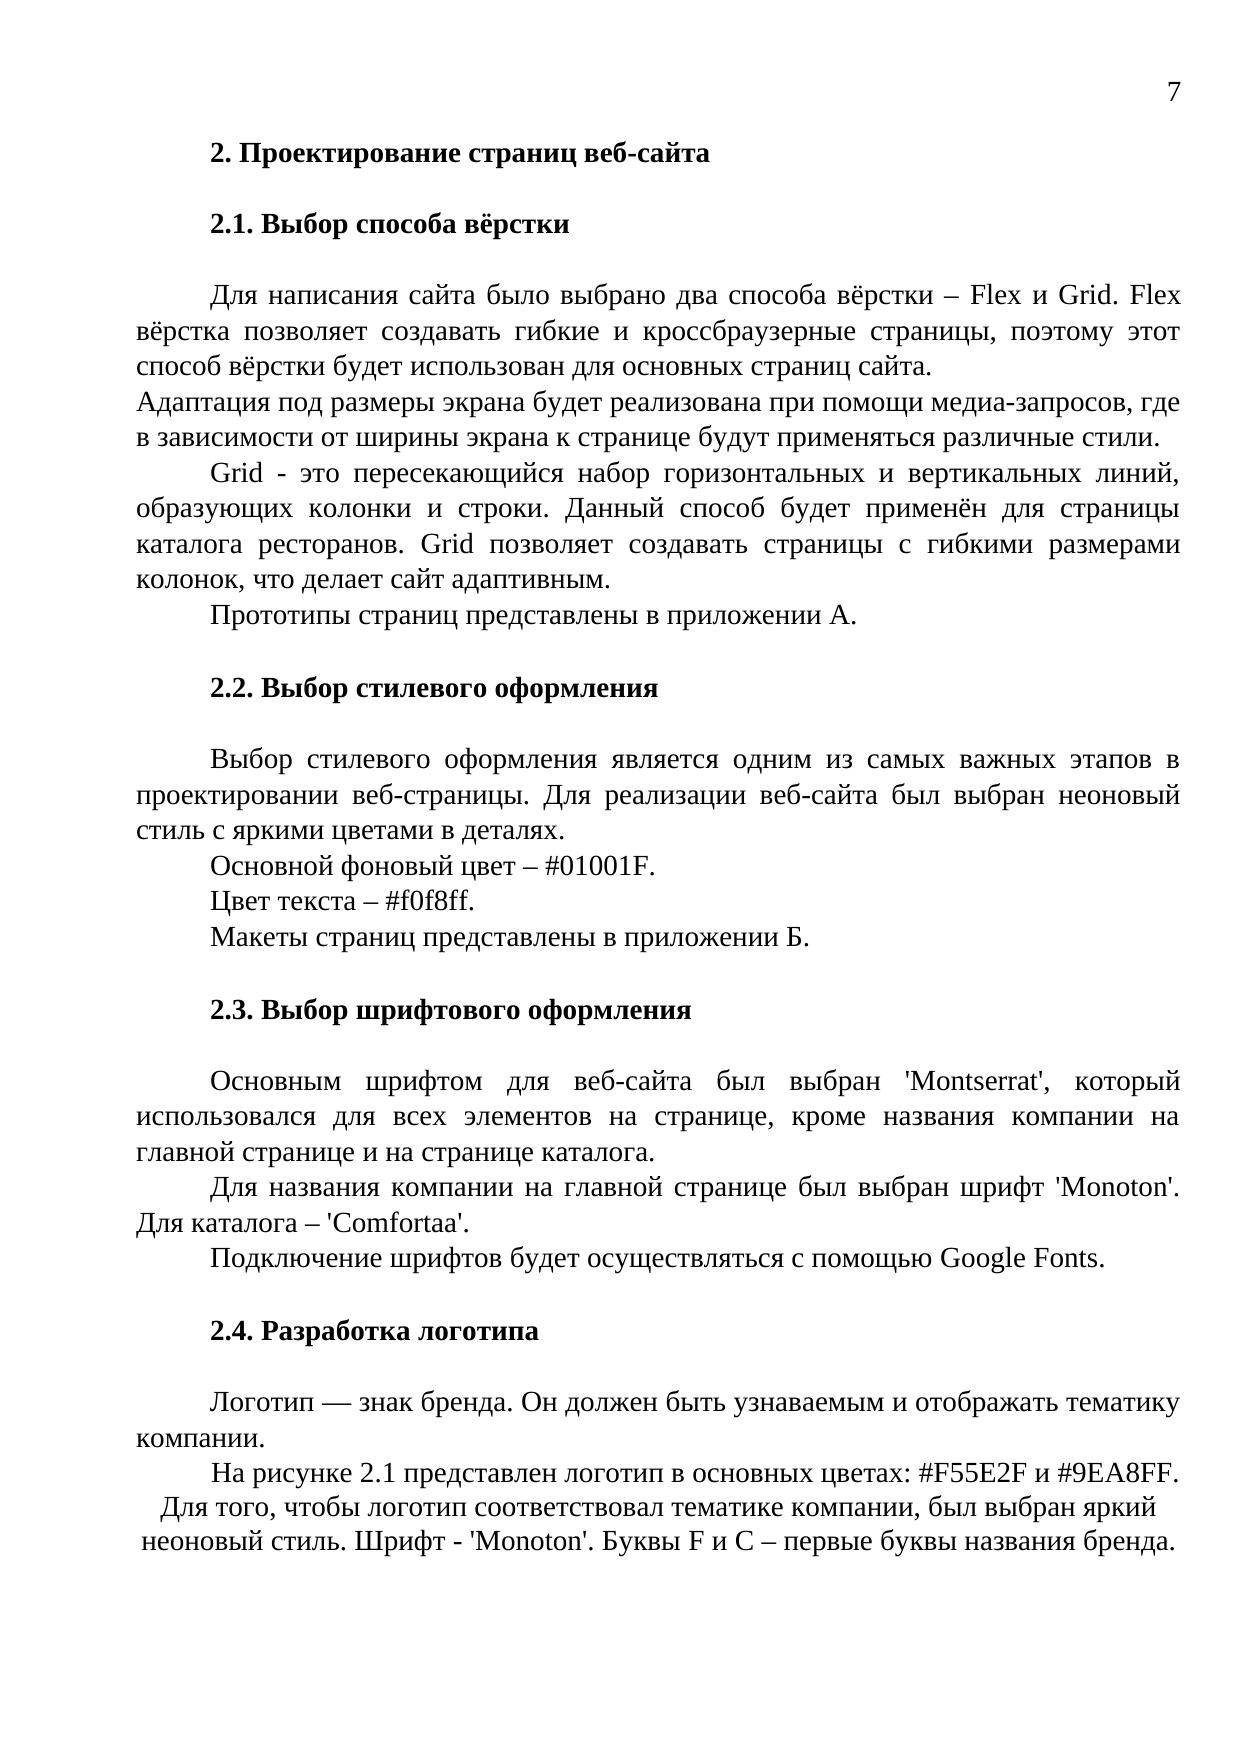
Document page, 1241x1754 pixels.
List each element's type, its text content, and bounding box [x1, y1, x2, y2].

text Логотип — знак бренда. Он должен быть узнаваемым и отображать тематику компании. [136, 1384, 1181, 1454]
text Для написания сайта было выбрано два способа вёрстки – Flex и Grid. Flex вёрстка позволяет создавать гибкие и кроссбраузерные страницы, поэтому этот способ вёрстки будет использован для основных страниц сайта. [136, 277, 1181, 382]
text Цвет текста – #f0f8ff. [136, 883, 1181, 917]
text Grid - это пересекающийся набор горизонтальных и вертикальных линий, образующих колонки и строки. Данный способ будет применён для страницы каталога ресторанов. Grid позволяет создавать страницы с гибкими размерами колонок, что делает сайт адаптивным. [136, 455, 1181, 595]
text 2.4. Разработка логотипа [136, 1313, 1181, 1347]
text Адаптация под размеры экрана будет реализована при помощи медиа-запросов, где в зависимости от ширины экрана к странице будут применяться различные стили. [136, 384, 1181, 453]
text Макеты страниц представлены в приложении Б. [136, 919, 1181, 952]
text Подключение шрифтов будет осуществляться с помощью Google Fonts. [136, 1241, 1181, 1274]
text 2. Проектирование страниц веб-сайта [136, 135, 1181, 169]
text 2.2. Выбор стилевого оформления [136, 670, 1181, 704]
text Прототипы страниц представлены в приложении А. [136, 597, 1181, 631]
text Для названия компании на главной странице был выбран шрифт 'Monoton'. Для каталога – 'Comfortaa'. [136, 1169, 1181, 1238]
text Выбор стилевого оформления является одним из самых важных этапов в проектировании веб-страницы. Для реализации веб-сайта был выбран неоновый стиль с яркими цветами в деталях. [136, 741, 1181, 846]
text Основной фоновый цвет – #01001F. [136, 848, 1181, 881]
text Основным шрифтом для веб-сайта был выбран 'Montserrat', который использовался для всех элементов на странице, кроме названия компании на главной странице и на странице каталога. [136, 1063, 1181, 1167]
text На рисунке 2.1 представлен логотип в основных цветах: #F55E2F и #9EA8FF. Для того, чтобы логотип соответствовал тематике компании, был выбран яркий неоновый стиль. Шрифт - 'Monoton'. Буквы F и C – первые буквы названия бренда. [136, 1456, 1181, 1556]
text 2.3. Выбор шрифтового оформления [136, 992, 1181, 1025]
text 2.1. Выбор способа вёрстки [136, 206, 1181, 240]
